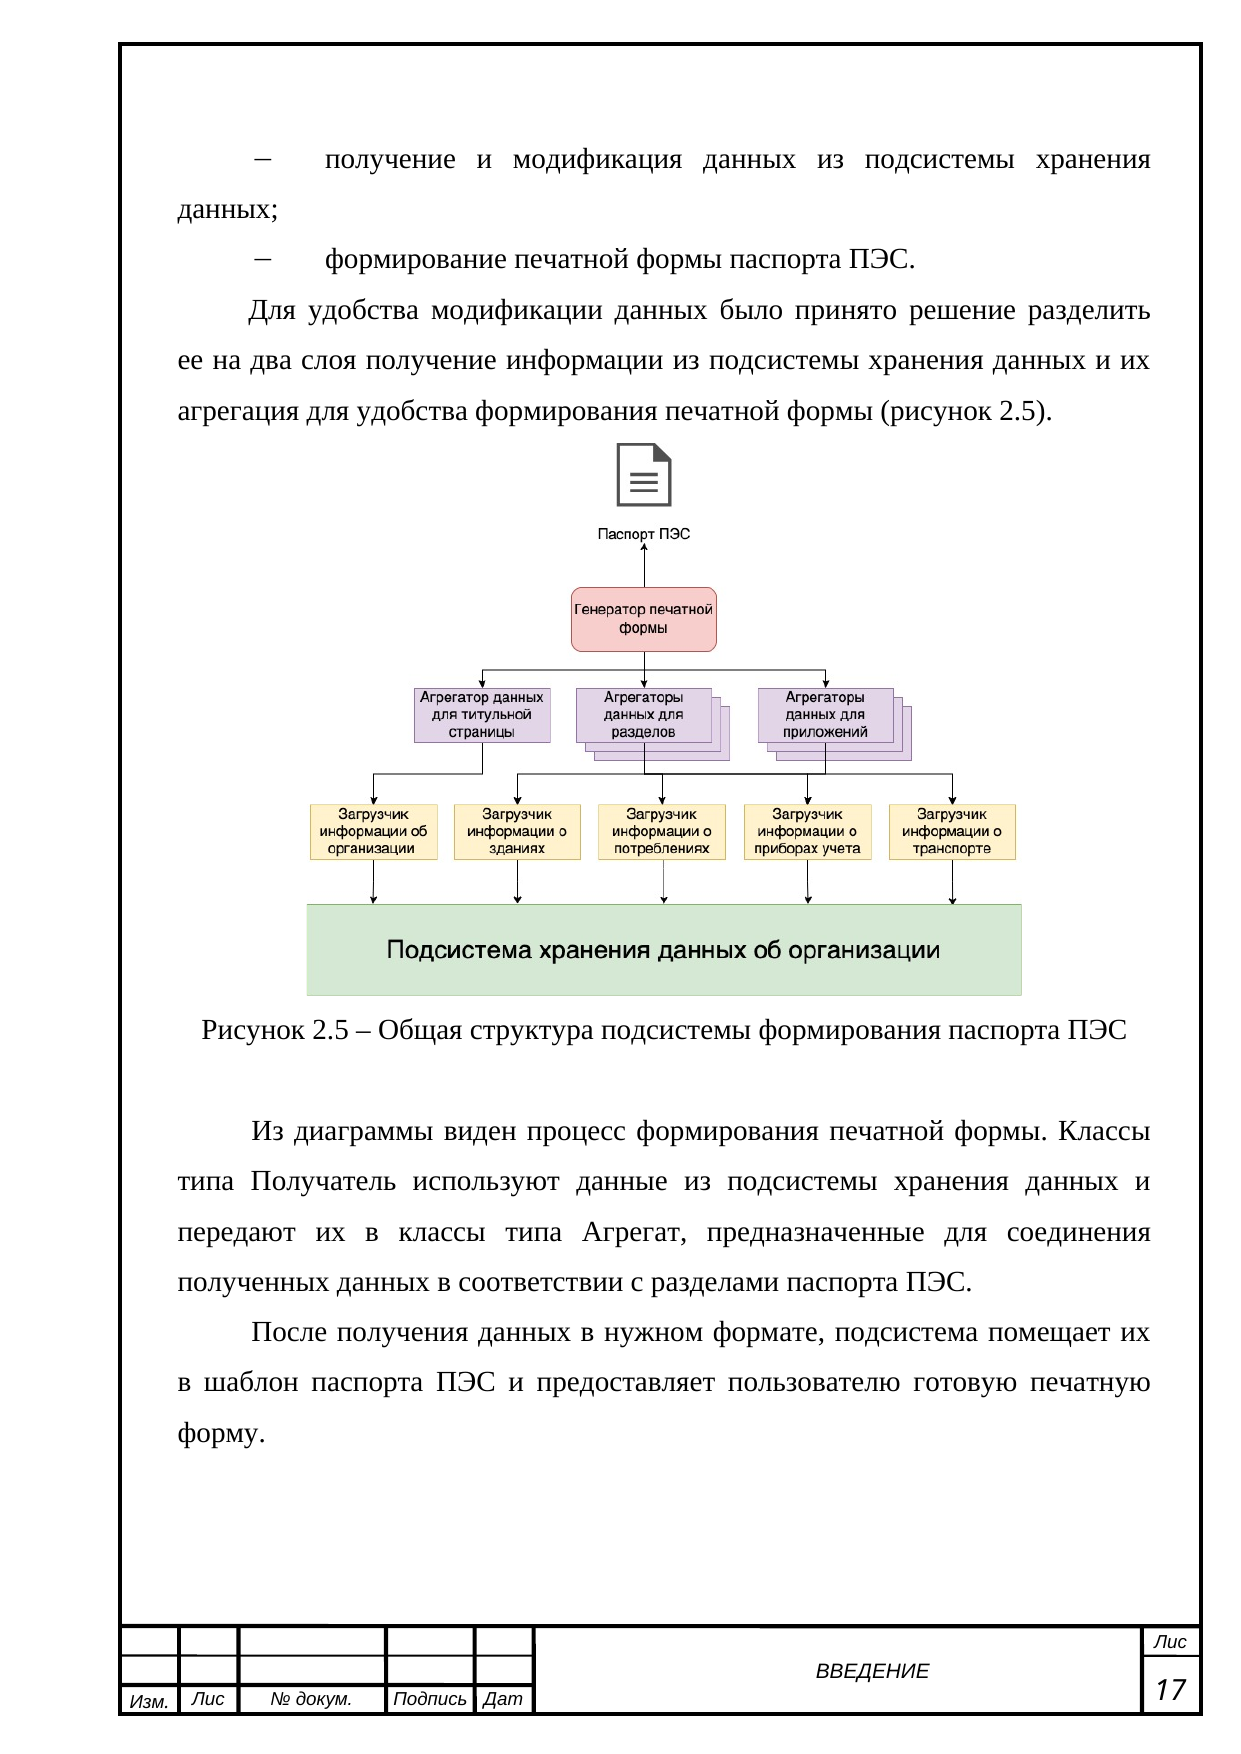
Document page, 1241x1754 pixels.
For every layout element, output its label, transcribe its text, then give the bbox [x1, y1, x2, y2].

text Рисунок 2.5 – Общая структура подсистемы формирования паспорта ПЭС [177, 1012, 1152, 1046]
text После получения данных в нужном формате, подсистема помещает их в шаблон паспорта ПЭС и предоставляет пользователю готовую печатную форму. [177, 1314, 1152, 1448]
list получение и модификация данных из подсистемы хранения данных; [177, 141, 1152, 225]
picture [306, 443, 1022, 996]
list формирование печатной формы паспорта ПЭС. [177, 242, 1152, 275]
text Для удобства модификации данных было принято решение разделить ее на два слоя получение информации из подсистемы хранения данных и их агрегация для удобства формирования печатной формы (рисунок 2.5). [177, 292, 1152, 426]
text Из диаграммы виден процесс формирования печатной формы. Классы типа Получатель используют данные из подсистемы хранения данных и передают их в классы типа Агрегат, предназначенные для соединения полученных данных в соответствии с разделами паспорта ПЭС. [177, 1113, 1152, 1297]
